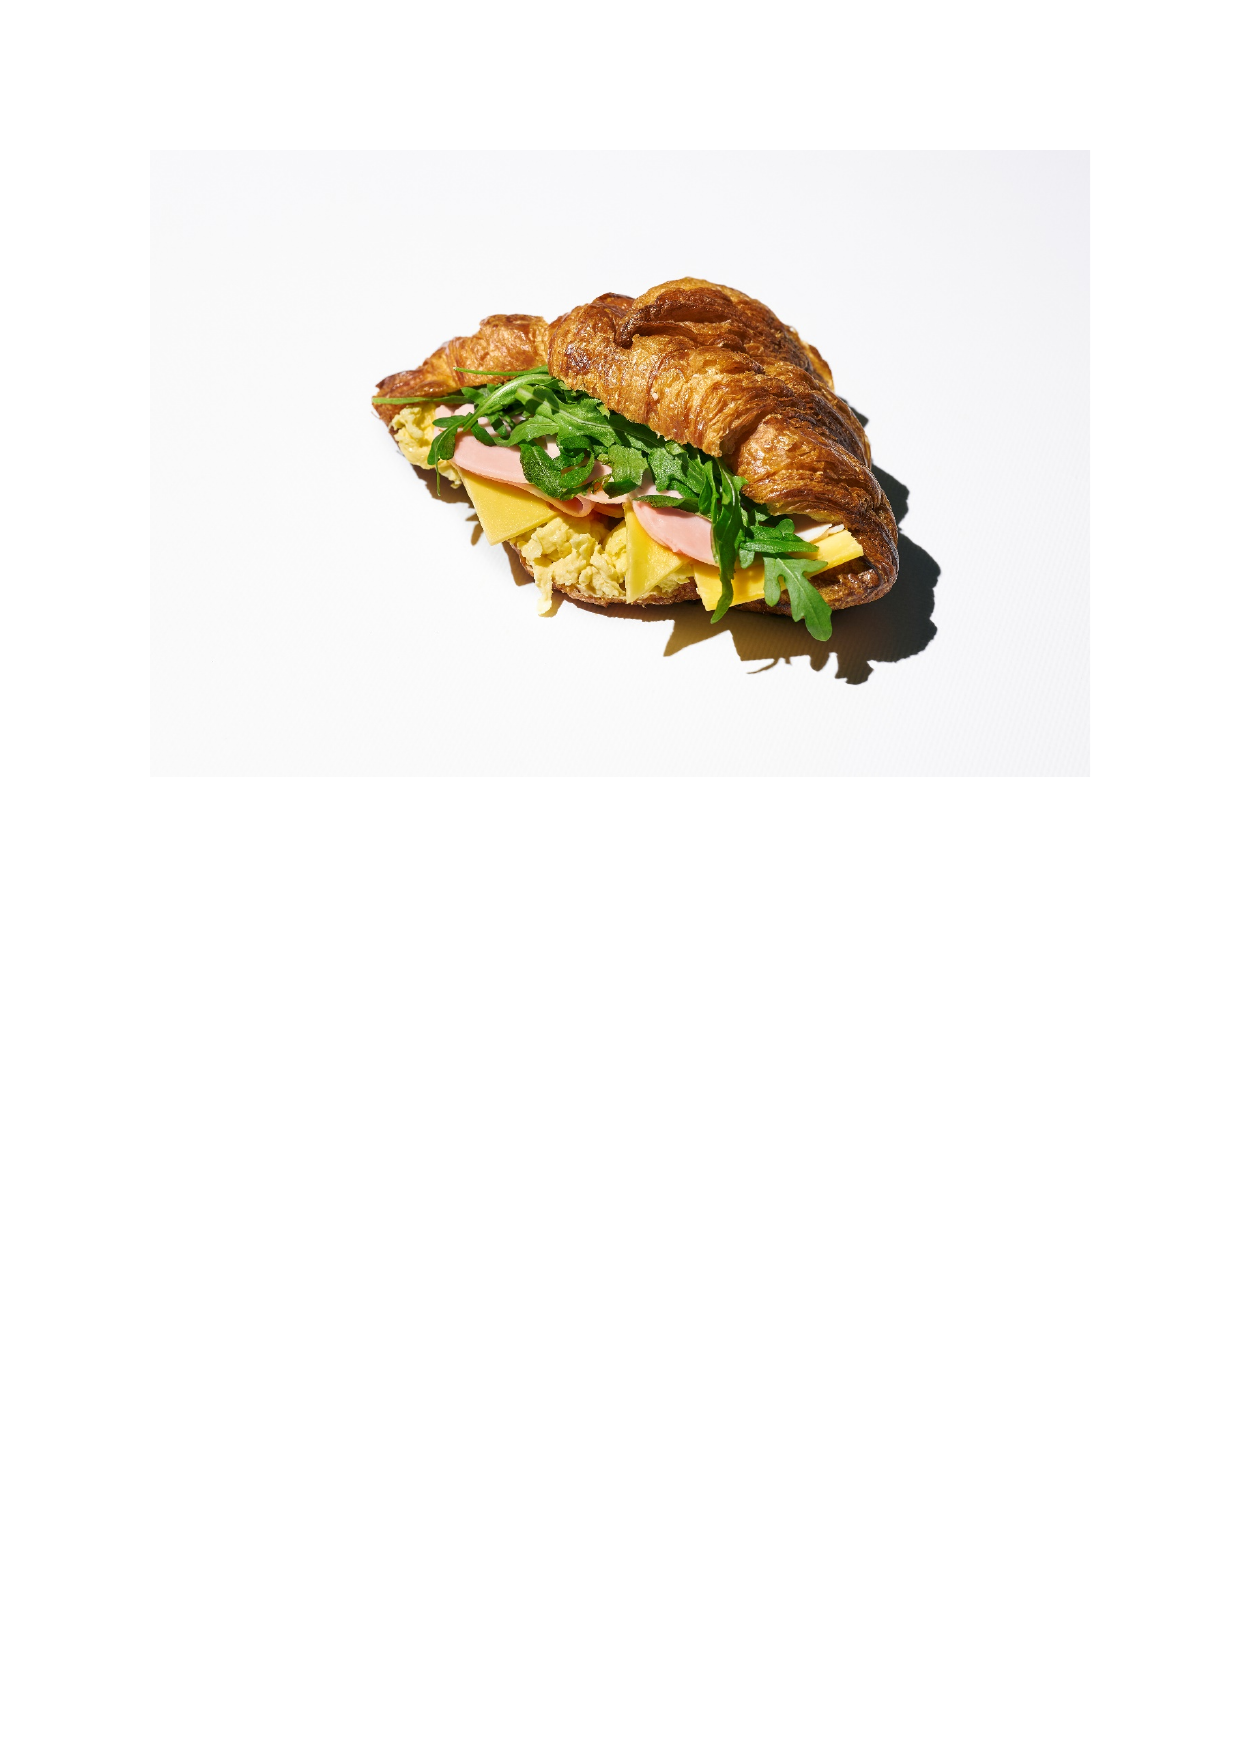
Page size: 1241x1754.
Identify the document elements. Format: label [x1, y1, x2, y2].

picture [150, 150, 1091, 777]
